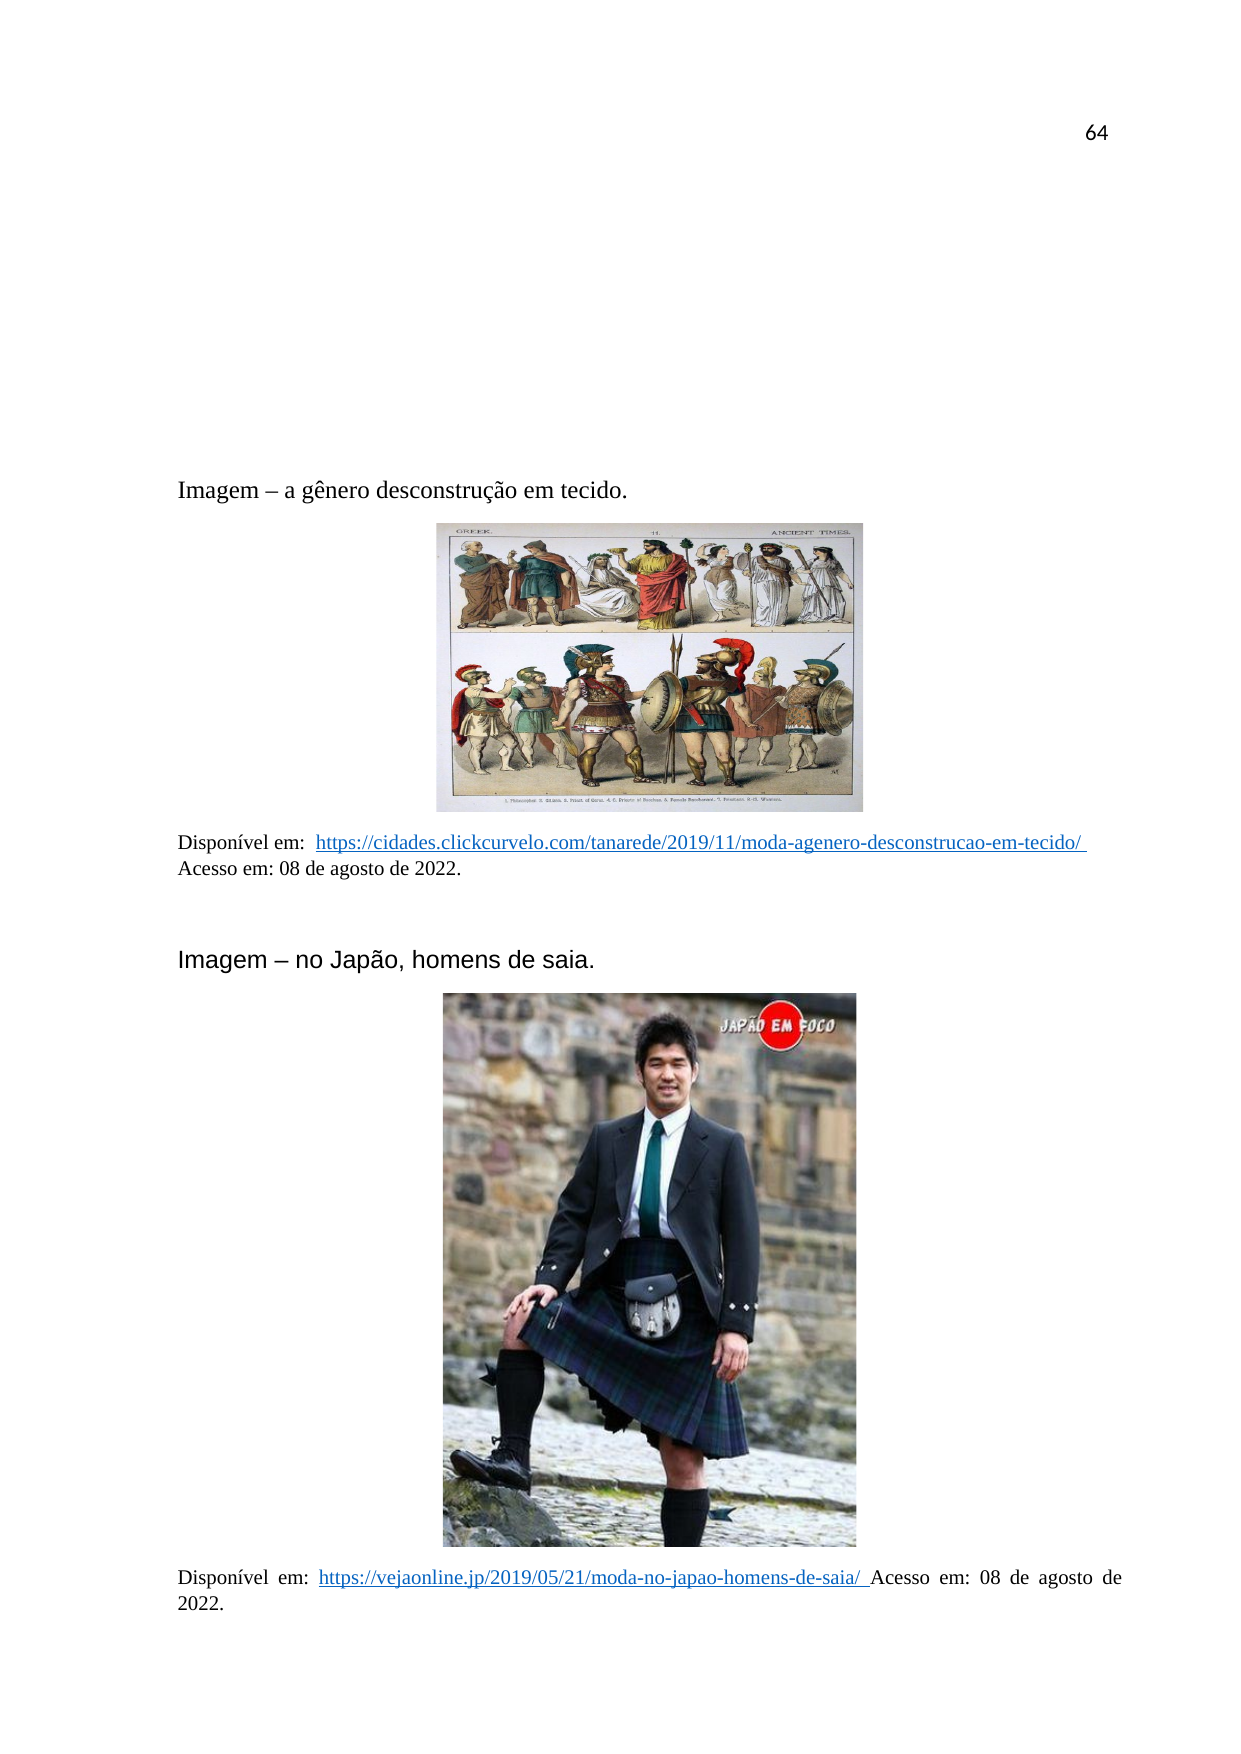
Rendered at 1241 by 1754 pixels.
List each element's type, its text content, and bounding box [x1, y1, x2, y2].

picture [436, 523, 864, 812]
text Disponível em: https://vejaonline.jp/2019/05/21/moda-no-japao-homens-de-saia/ Acesso em: 08 de agosto de 2022. [177, 1565, 1122, 1615]
picture [442, 993, 857, 1547]
text Imagem – a gênero desconstrução em tecido. [177, 475, 1122, 504]
text Disponível em: https://cidades.clickcurvelo.com/tanarede/2019/11/moda-agenero-desconstrucao-em-tecido/ Acesso em: 08 de agosto de 2022. [177, 830, 1122, 880]
text Imagem – no Japão, homens de saia. [177, 945, 1122, 974]
